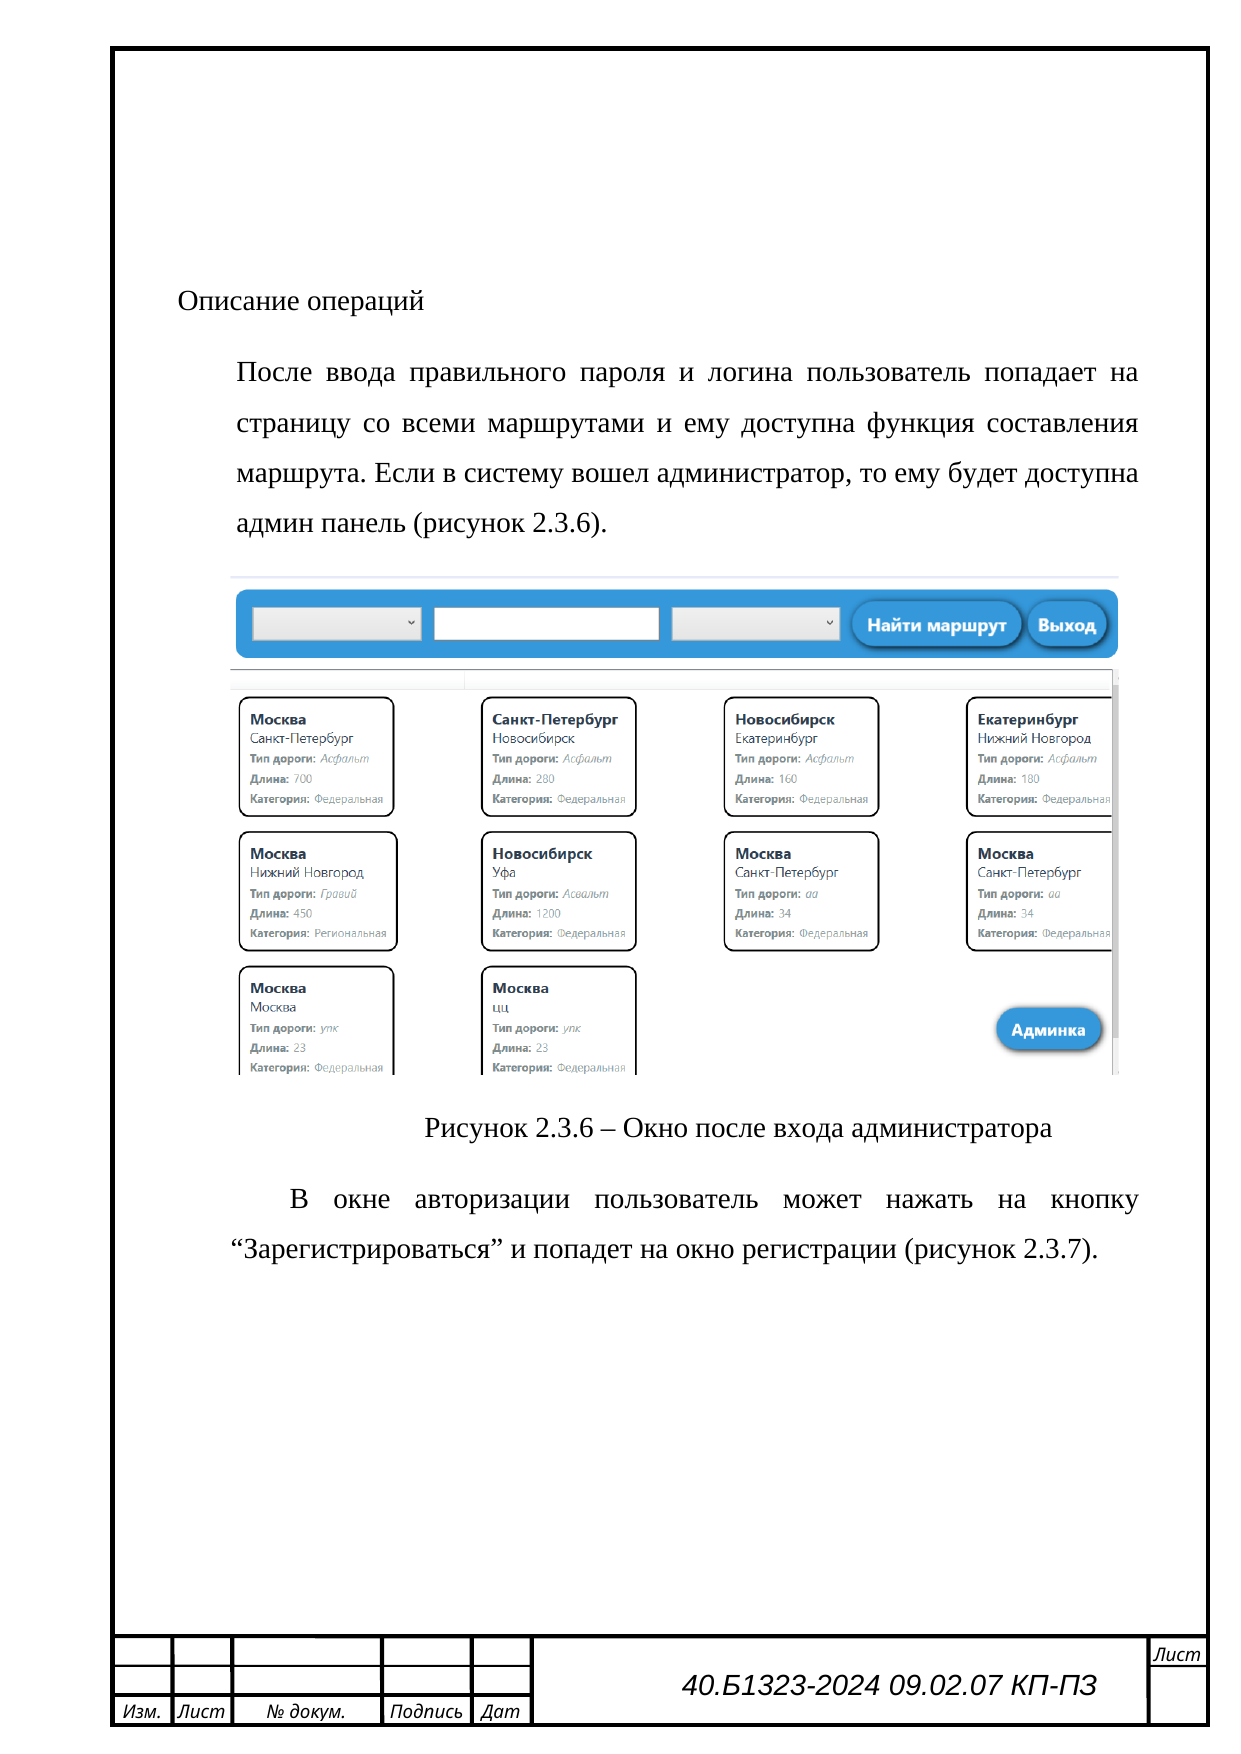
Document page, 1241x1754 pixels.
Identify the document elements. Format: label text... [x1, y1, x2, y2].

text В окне авторизации пользователь может нажать на кнопку “Зарегистрироваться” и попадет на окно регистрации (рисунок 2.3.7). [230, 1181, 1140, 1265]
picture [230, 576, 1119, 1075]
text Описание операций [177, 283, 1181, 317]
text После ввода правильного пароля и логина пользователь попадает на страницу со всеми маршрутами и ему доступна функция составления маршрута. Если в систему вошел администратор, то ему будет доступна админ панель (рисунок 2.3.6). [236, 354, 1140, 539]
text Рисунок 2.3.6 – Окно после входа администратора [236, 1110, 1181, 1143]
